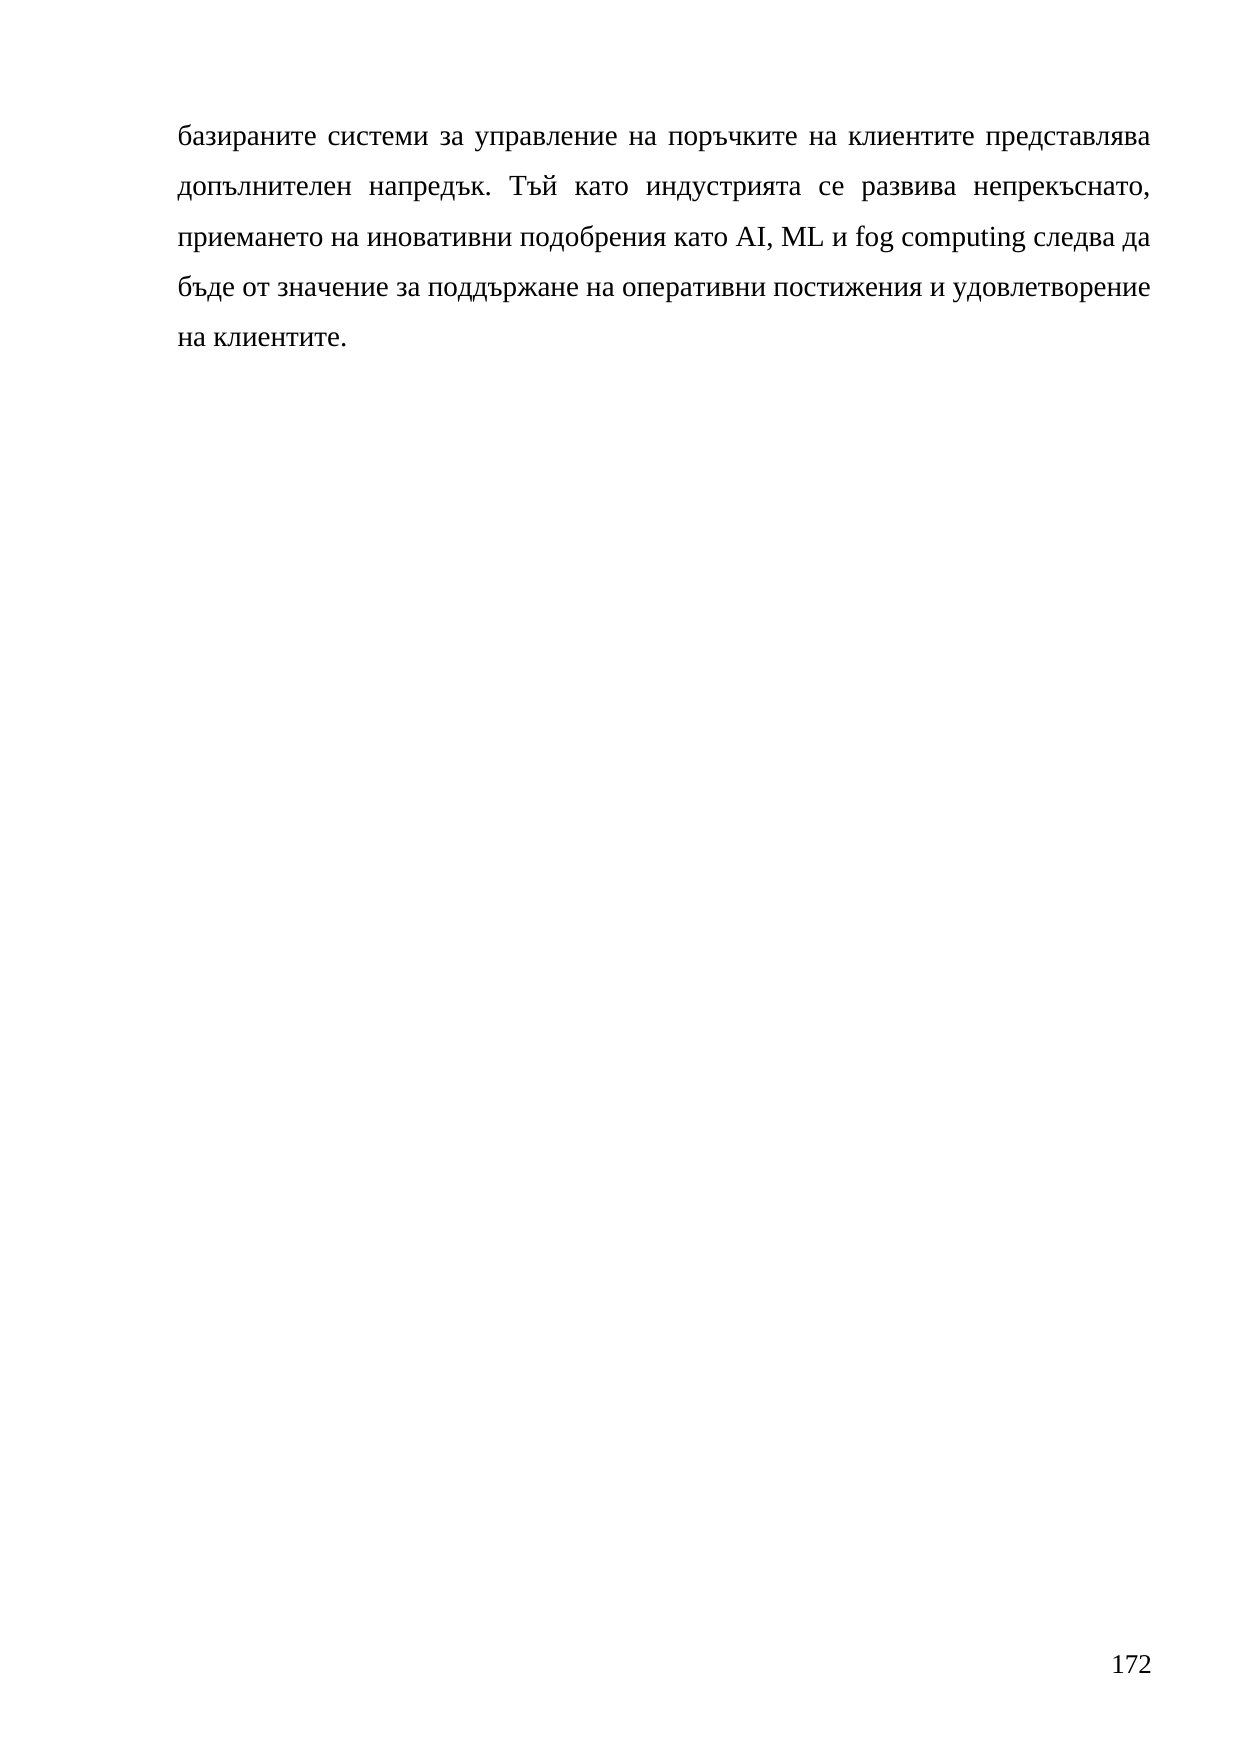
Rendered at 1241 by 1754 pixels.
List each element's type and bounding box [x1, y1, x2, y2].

list [177, 118, 1152, 353]
